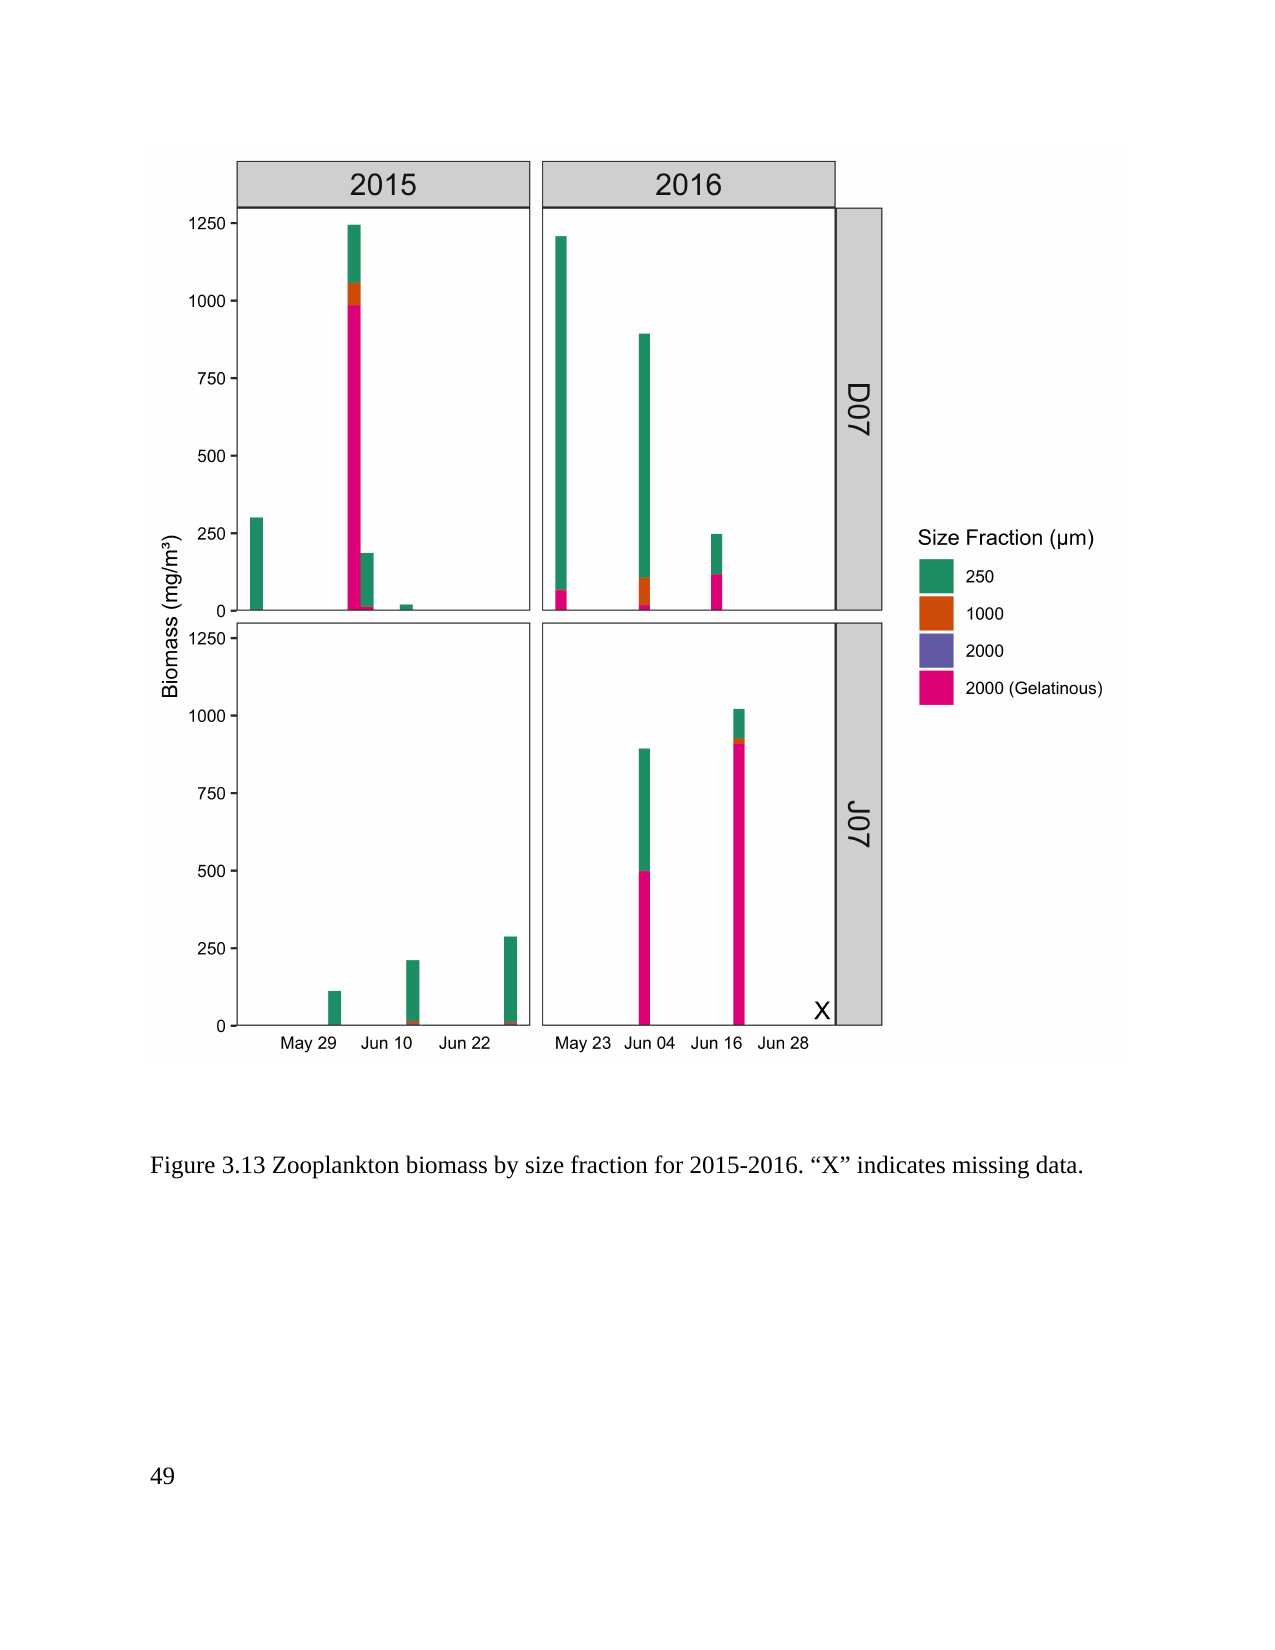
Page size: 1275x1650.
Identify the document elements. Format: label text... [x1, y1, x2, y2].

picture [150, 150, 1125, 1064]
